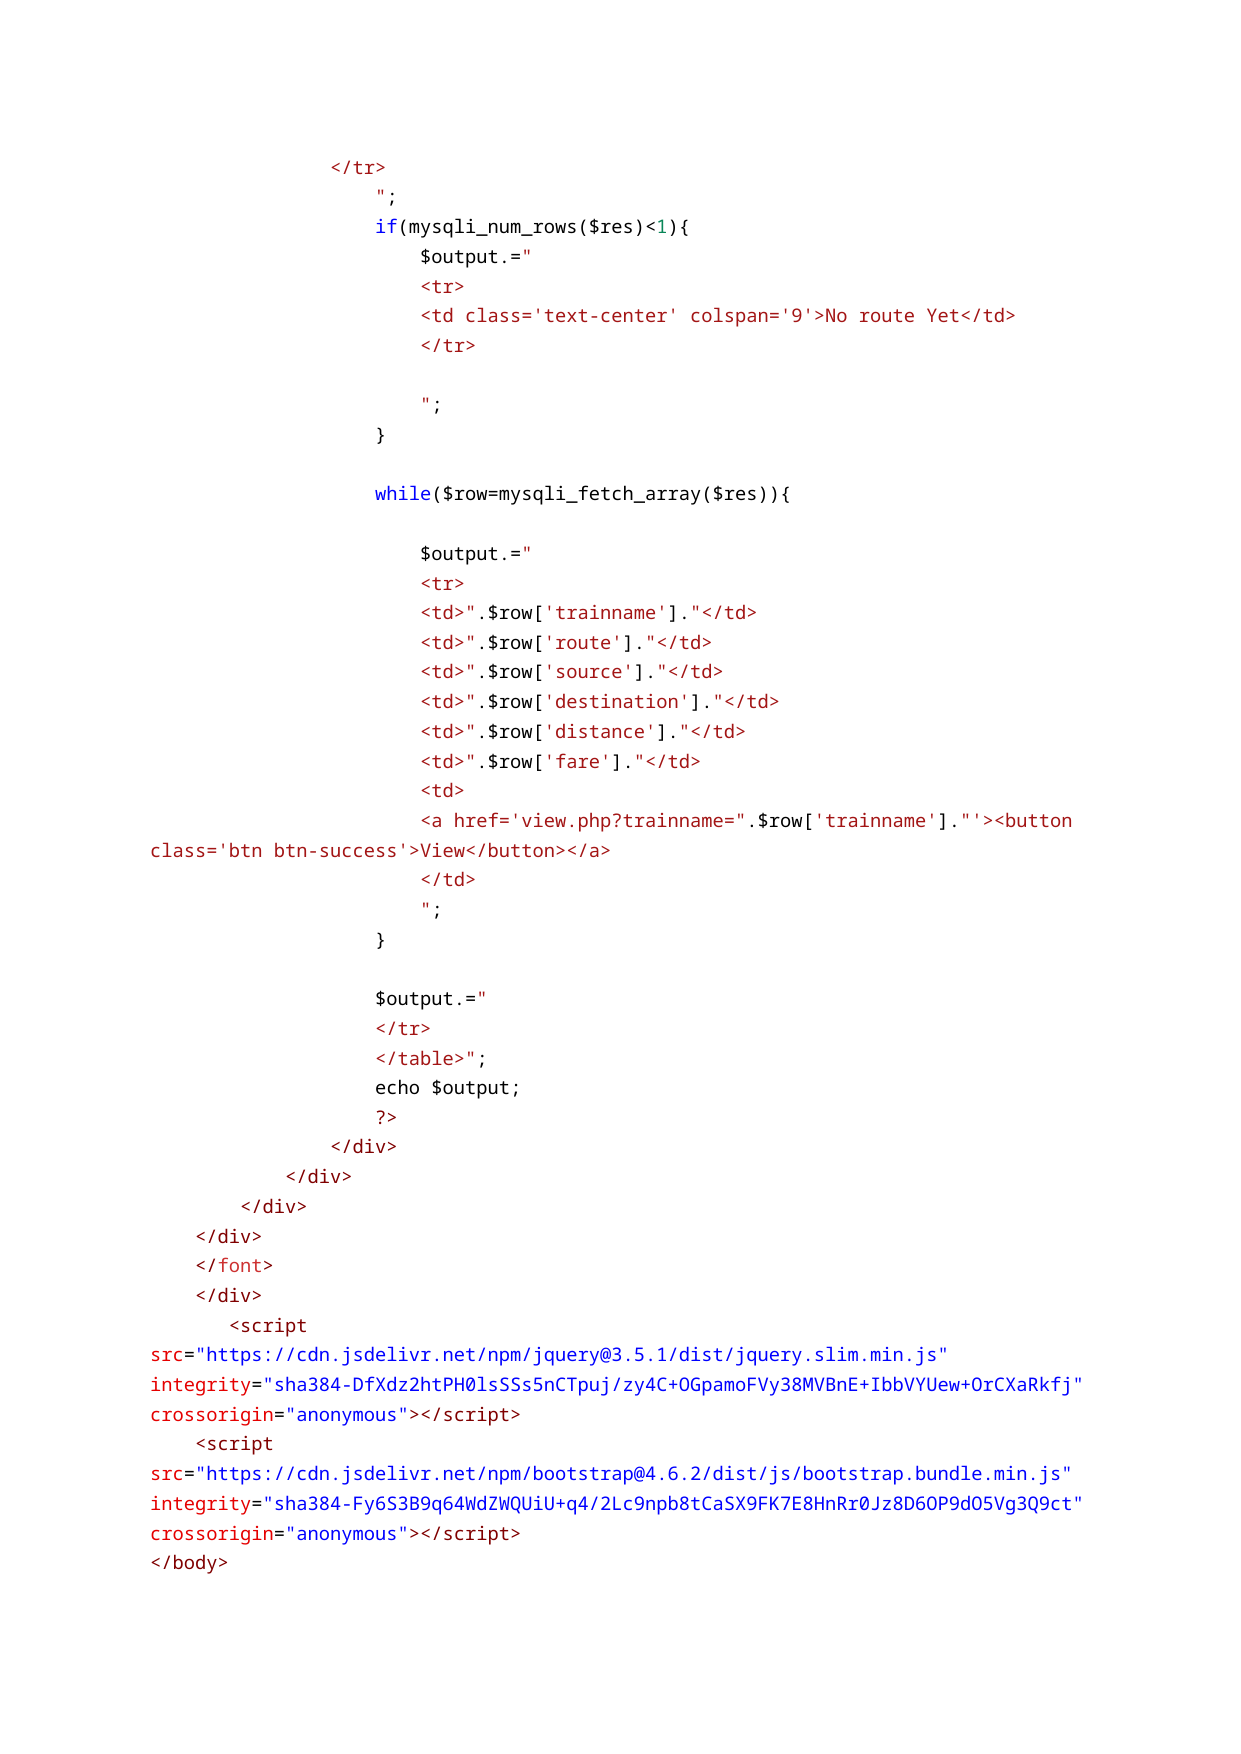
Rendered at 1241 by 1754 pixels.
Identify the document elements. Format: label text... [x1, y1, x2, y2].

text </body> [150, 1545, 1090, 1575]
text <td>".$row['source']."</td> [150, 655, 1090, 684]
text </table>"; [150, 1041, 1090, 1070]
text <td> [150, 773, 1090, 803]
text </div> [150, 1159, 1090, 1189]
text $output.=" [150, 981, 1090, 1011]
text </tr> [150, 328, 1090, 358]
text </td> [150, 862, 1090, 892]
text "; [150, 387, 1090, 417]
text </div> [150, 1278, 1090, 1308]
text $output.=" [150, 239, 1090, 269]
text </tr> [150, 1011, 1090, 1041]
text <script src="https://cdn.jsdelivr.net/npm/jquery@3.5.1/dist/jquery.slim.min.js" integrity="sha384-DfXdz2htPH0lsSSs5nCTpuj/zy4C+OGpamoFVy38MVBnE+IbbVYUew+OrCXaRkfj" crossorigin="anonymous"></script> [150, 1308, 1090, 1427]
text while($row=mysqli_fetch_array($res)){ [150, 477, 1090, 506]
text </div> [150, 1189, 1090, 1219]
text "; [150, 892, 1090, 922]
text "; [150, 180, 1090, 209]
text <td class='text-center' colspan='9'>No route Yet</td> [150, 298, 1090, 328]
text </font> [150, 1248, 1090, 1278]
text $output.=" [150, 536, 1090, 566]
text } [150, 417, 1090, 447]
text <tr> [150, 566, 1090, 595]
text <tr> [150, 269, 1090, 298]
text <a href='view.php?trainname=".$row['trainname']."'><button class='btn btn-success'>View</button></a> [150, 803, 1090, 862]
text <td>".$row['destination']."</td> [150, 684, 1090, 714]
text <td>".$row['distance']."</td> [150, 714, 1090, 744]
text } [150, 922, 1090, 952]
text <td>".$row['trainname']."</td> [150, 595, 1090, 625]
text if(mysqli_num_rows($res)<1){ [150, 209, 1090, 239]
text ?> [150, 1100, 1090, 1130]
text <td>".$row['route']."</td> [150, 625, 1090, 655]
text </div> [150, 1219, 1090, 1248]
text <script src="https://cdn.jsdelivr.net/npm/bootstrap@4.6.2/dist/js/bootstrap.bundle.min.js" integrity="sha384-Fy6S3B9q64WdZWQUiU+q4/2Lc9npb8tCaSX9FK7E8HnRr0Jz8D6OP9dO5Vg3Q9ct" crossorigin="anonymous"></script> [150, 1427, 1090, 1545]
text </div> [150, 1130, 1090, 1159]
text </tr> [150, 150, 1090, 180]
text <td>".$row['fare']."</td> [150, 744, 1090, 773]
text echo $output; [150, 1070, 1090, 1100]
